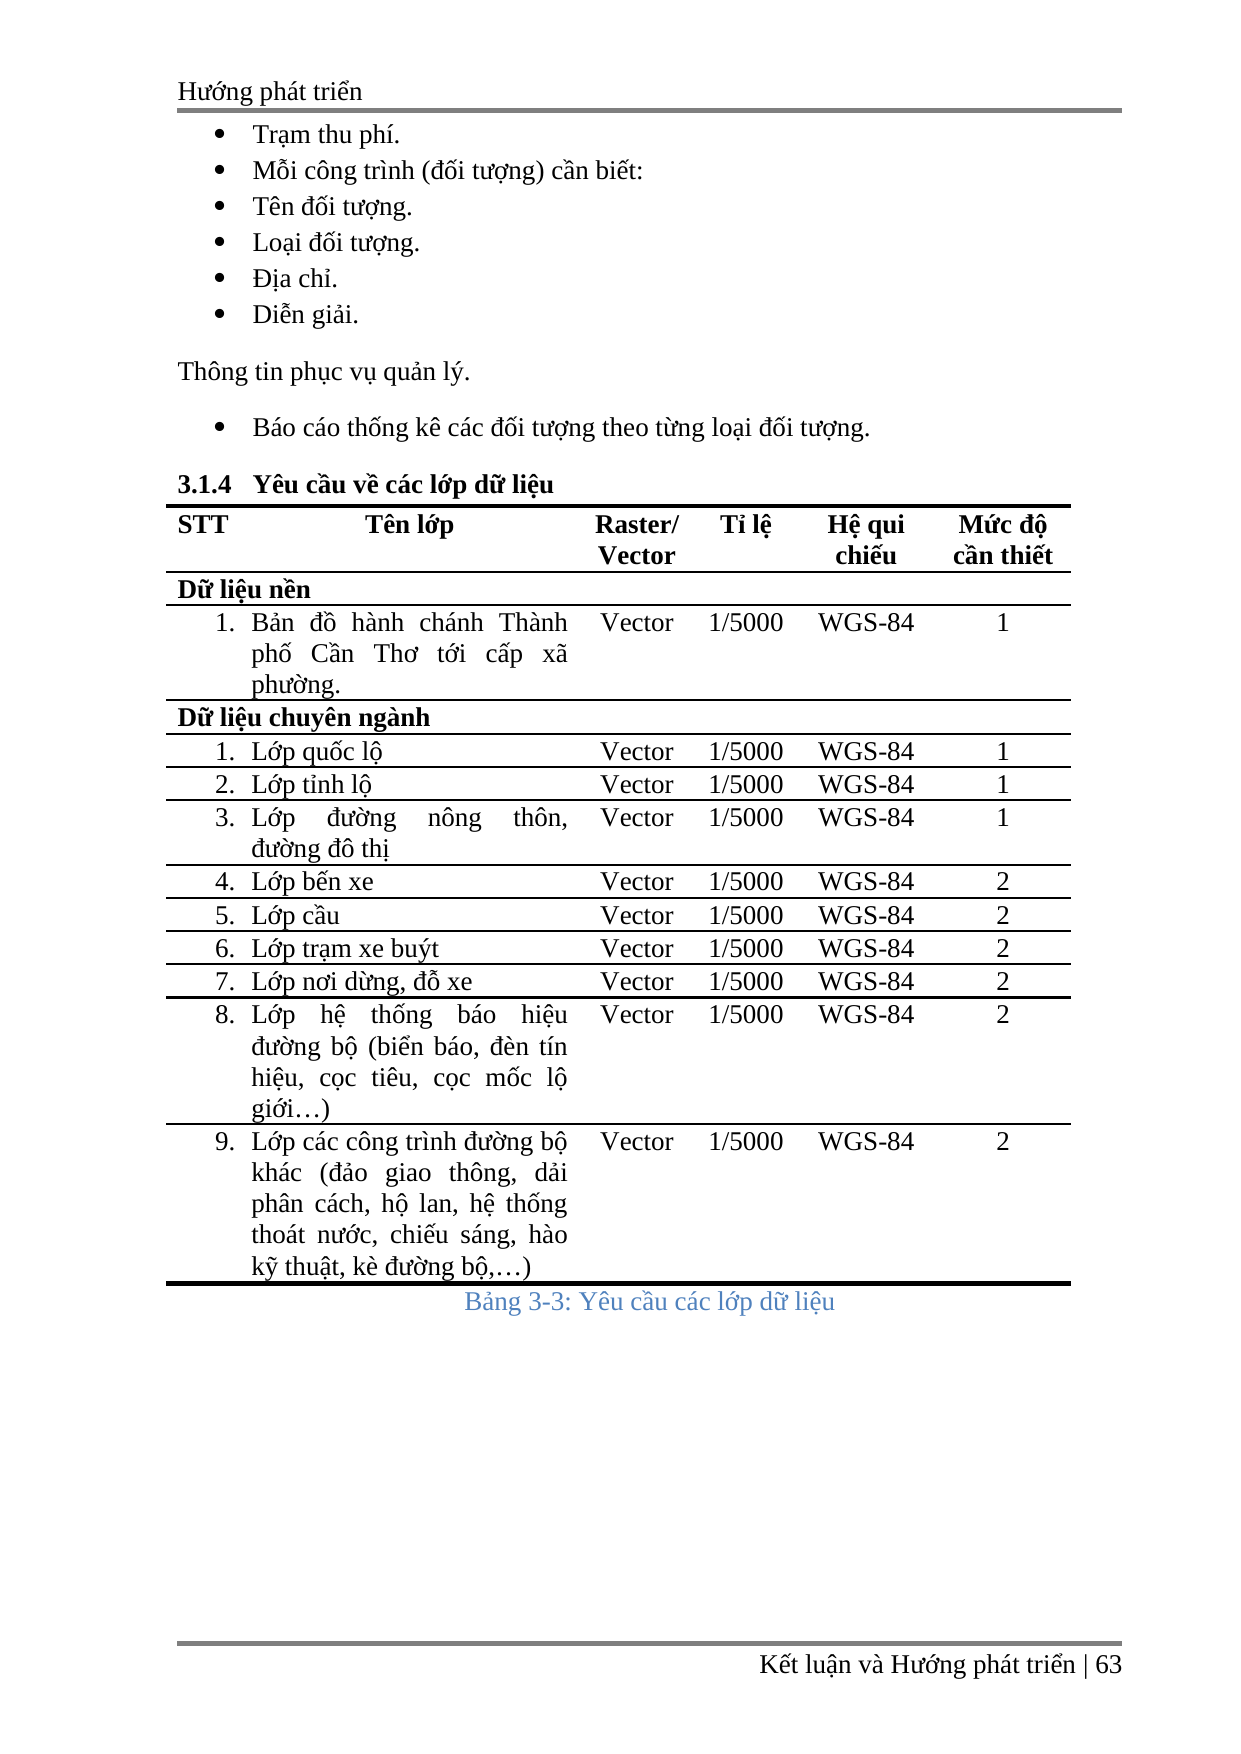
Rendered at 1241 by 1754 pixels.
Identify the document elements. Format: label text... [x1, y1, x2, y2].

table_cell Vector [579, 932, 694, 963]
list Diễn giải. [215, 298, 1122, 329]
table_cell Vector [579, 1125, 694, 1281]
table_cell [166, 1125, 240, 1281]
table_cell 1/5000 [694, 999, 797, 1123]
table_cell [166, 999, 240, 1123]
table_cell Vector [579, 735, 694, 766]
table_cell Lớp các công trình đường bộ khác (đảo giao thông, dải phân cách, hộ lan, hệ thống thoát nước, chiếu sáng, hào kỹ thuật, kè đường bộ,…) [240, 1125, 579, 1281]
table_cell 1 [935, 801, 1071, 863]
table_cell 1/5000 [694, 801, 797, 863]
table_cell 2 [935, 899, 1071, 930]
table_cell WGS-84 [798, 801, 934, 863]
table_header Hệ qui chiếu [798, 508, 934, 571]
table_cell Vector [579, 999, 694, 1123]
table_cell 2 [935, 999, 1071, 1123]
table_cell Bản đồ hành chánh Thành phố Cần Thơ tới cấp xã phường. [240, 606, 579, 699]
table_cell 1 [935, 768, 1071, 799]
table_cell WGS-84 [798, 735, 934, 766]
table_cell Dữ liệu chuyên ngành [166, 701, 1071, 733]
table_cell 2 [935, 932, 1071, 963]
table_cell Dữ liệu nền [166, 573, 1071, 604]
table_cell Vector [579, 965, 694, 996]
list Báo cáo thống kê các đối tượng theo từng loại đối tượng. [215, 411, 1122, 442]
table_cell Lớp bến xe [240, 866, 579, 897]
table_cell 1 [935, 606, 1071, 699]
table_cell 1/5000 [694, 606, 797, 699]
table_header Tên lớp [240, 508, 579, 571]
table_cell Lớp trạm xe buýt [240, 932, 579, 963]
subtitle Yêu cầu về các lớp dữ liệu [177, 468, 1122, 499]
table_cell Vector [579, 801, 694, 863]
table_header STT [166, 508, 240, 571]
table_cell Vector [579, 899, 694, 930]
list Trạm thu phí. [215, 118, 1122, 149]
table_cell WGS-84 [798, 866, 934, 897]
table_cell WGS-84 [798, 999, 934, 1123]
table_cell [166, 866, 240, 897]
table_cell Lớp hệ thống báo hiệu đường bộ (biển báo, đèn tín hiệu, cọc tiêu, cọc mốc lộ giới…) [240, 999, 579, 1123]
table_cell WGS-84 [798, 965, 934, 996]
table_cell 1 [935, 735, 1071, 766]
table_cell Lớp cầu [240, 899, 579, 930]
table_cell [166, 899, 240, 930]
table_cell 1/5000 [694, 866, 797, 897]
table_header Tỉ lệ [694, 508, 797, 571]
table_cell WGS-84 [798, 606, 934, 699]
table_cell Lớp nơi dừng, đỗ xe [240, 965, 579, 996]
table_cell WGS-84 [798, 1125, 934, 1281]
table_cell [166, 606, 240, 699]
table_cell 1/5000 [694, 899, 797, 930]
table_cell WGS-84 [798, 768, 934, 799]
table_cell [166, 801, 240, 863]
text Thông tin phục vụ quản lý. [177, 354, 1122, 386]
table_header Mức độ cần thiết [935, 508, 1071, 571]
table_cell 1/5000 [694, 735, 797, 766]
table_cell 1/5000 [694, 932, 797, 963]
list Loại đối tượng. [215, 226, 1122, 257]
table_cell [166, 735, 240, 766]
table_cell WGS-84 [798, 932, 934, 963]
table_cell 2 [935, 1125, 1071, 1281]
list Tên đối tượng. [215, 190, 1122, 221]
table_cell [166, 932, 240, 963]
table_cell Vector [579, 866, 694, 897]
table_cell 1/5000 [694, 768, 797, 799]
table_cell Vector [579, 606, 694, 699]
table_cell 1/5000 [694, 1125, 797, 1281]
list Mỗi công trình (đối tượng) cần biết: [215, 154, 1122, 185]
table_cell Vector [579, 768, 694, 799]
table_cell 1/5000 [694, 965, 797, 996]
table_cell Lớp đường nông thôn, đường đô thị [240, 801, 579, 863]
table_cell Lớp quốc lộ [240, 735, 579, 766]
table_cell 2 [935, 866, 1071, 897]
table_cell [166, 768, 240, 799]
table_cell 2 [935, 965, 1071, 996]
table_cell Lớp tỉnh lộ [240, 768, 579, 799]
table_cell [166, 965, 240, 996]
table_cell WGS-84 [798, 899, 934, 930]
list Địa chỉ. [215, 262, 1122, 293]
table_header Raster/Vector [579, 508, 694, 571]
